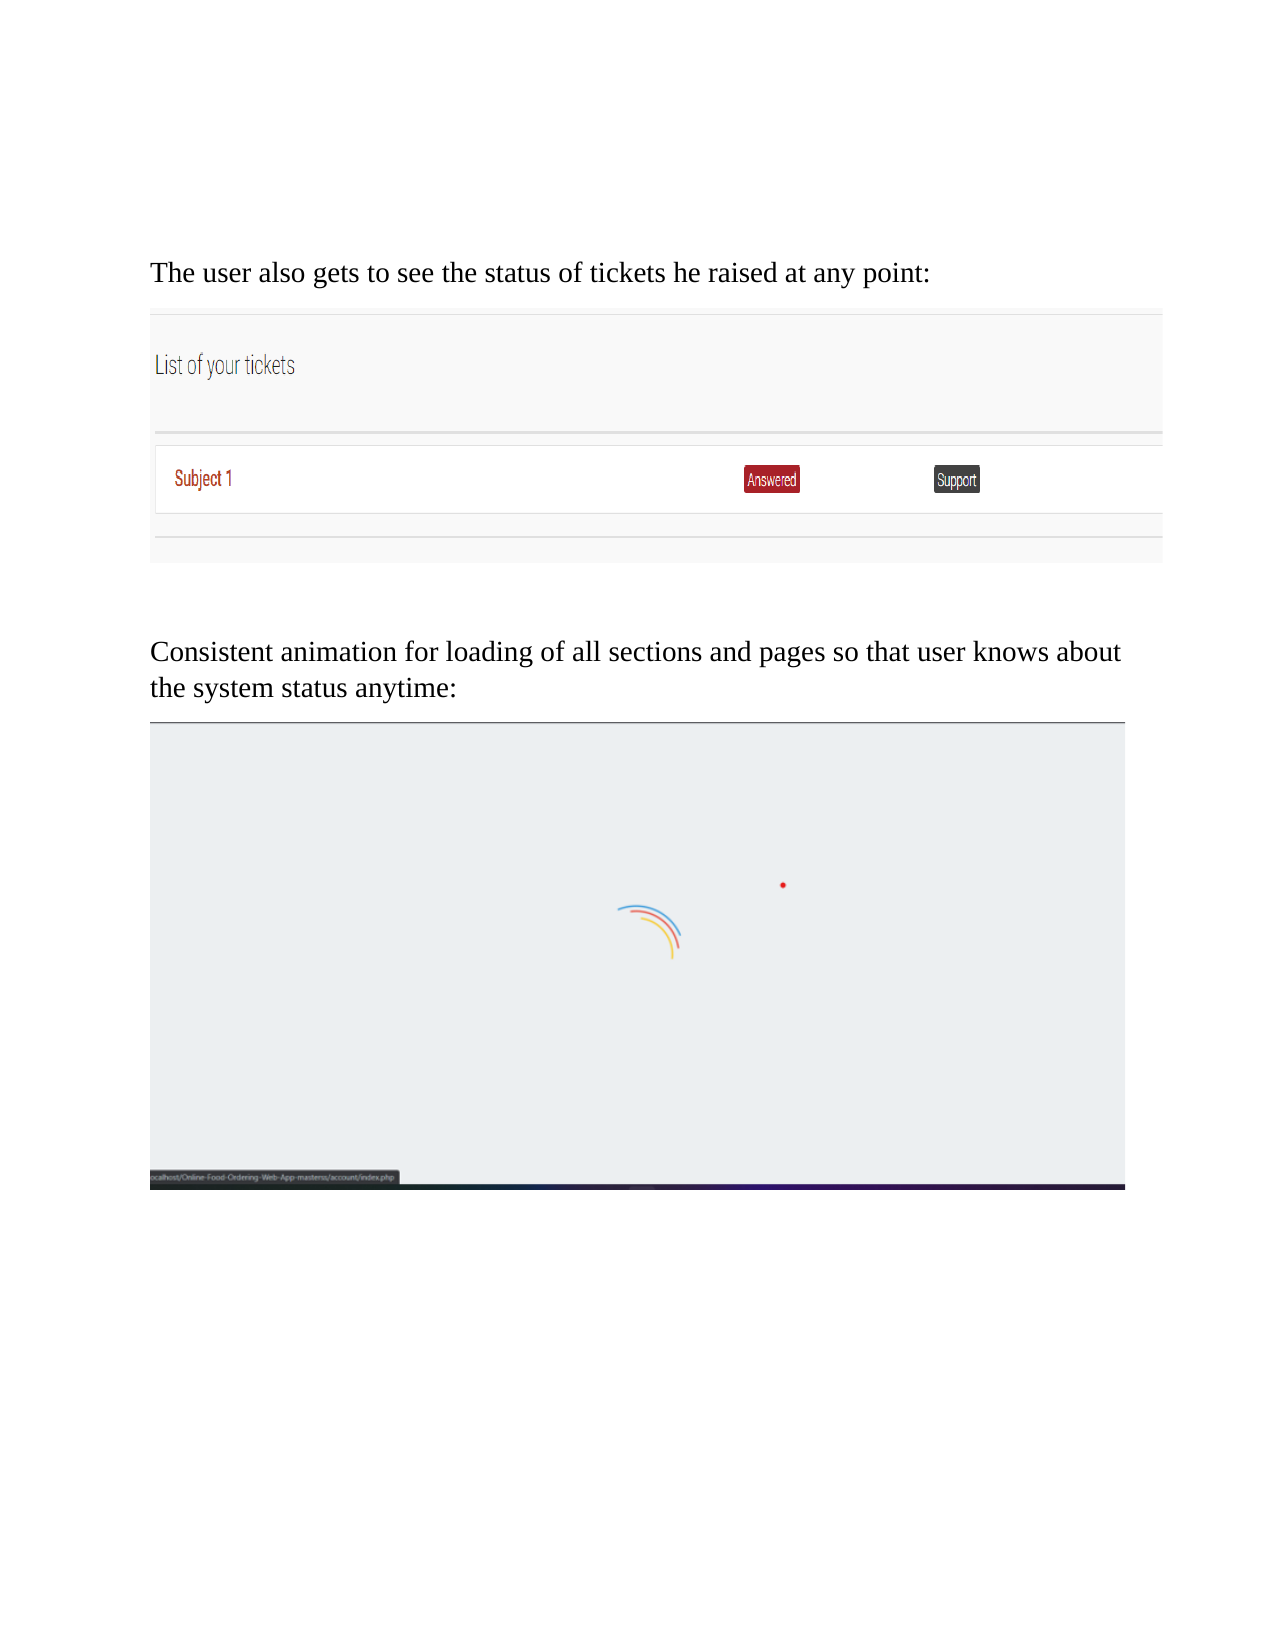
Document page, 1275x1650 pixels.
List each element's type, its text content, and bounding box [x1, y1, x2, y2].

picture [150, 308, 1163, 563]
text Consistent animation for loading of all sections and pages so that user knows about the system status anytime: [150, 634, 1125, 703]
picture [150, 722, 1125, 1190]
text The user also gets to see the status of tickets he raised at any point: [150, 256, 1125, 289]
